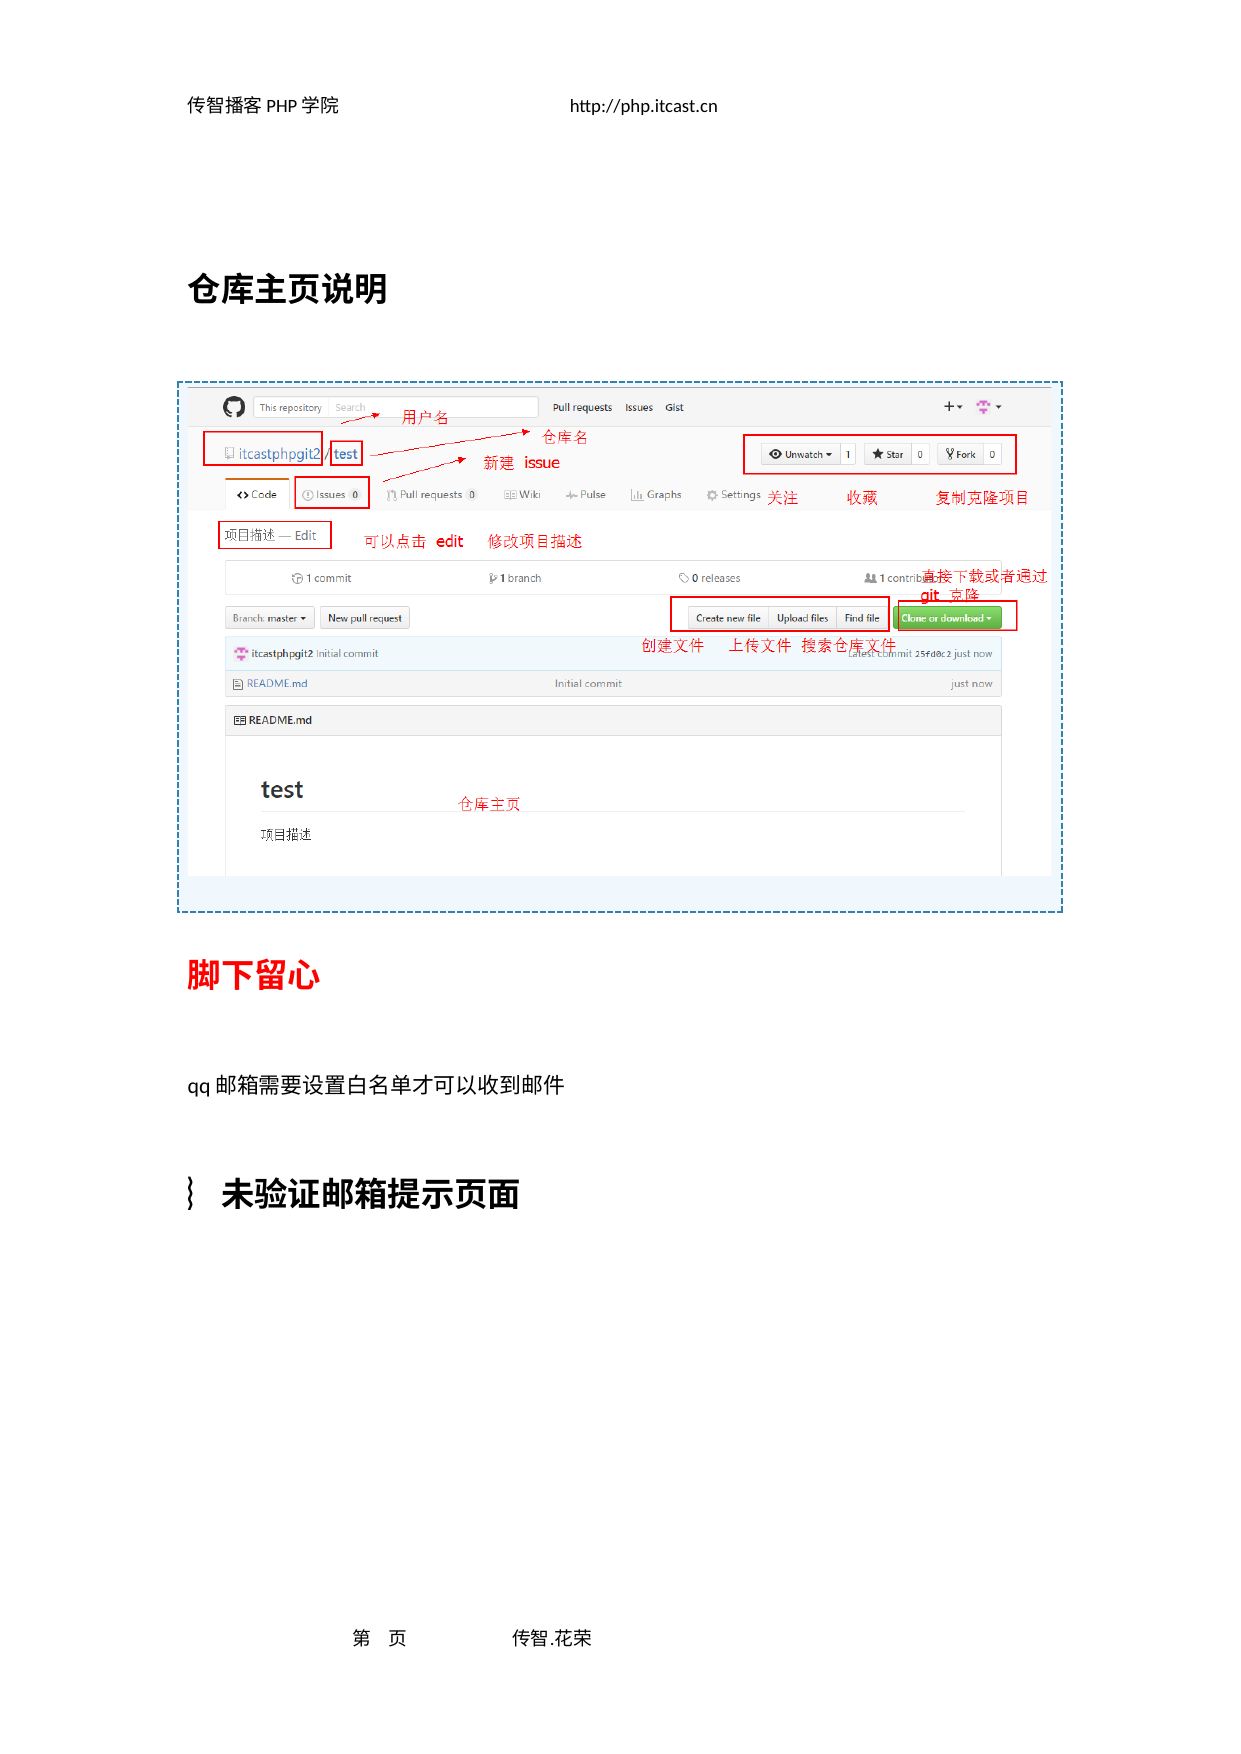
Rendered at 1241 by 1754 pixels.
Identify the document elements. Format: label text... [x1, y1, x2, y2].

subtitle 脚下留心 [187, 940, 1053, 1005]
subtitle ︴未验证邮箱提示页面 [187, 1159, 1053, 1224]
subtitle 仓库主页说明 [187, 254, 1053, 319]
text qq邮箱需要设置白名单才可以收到邮件 [187, 1067, 1053, 1100]
picture [187, 387, 1052, 876]
